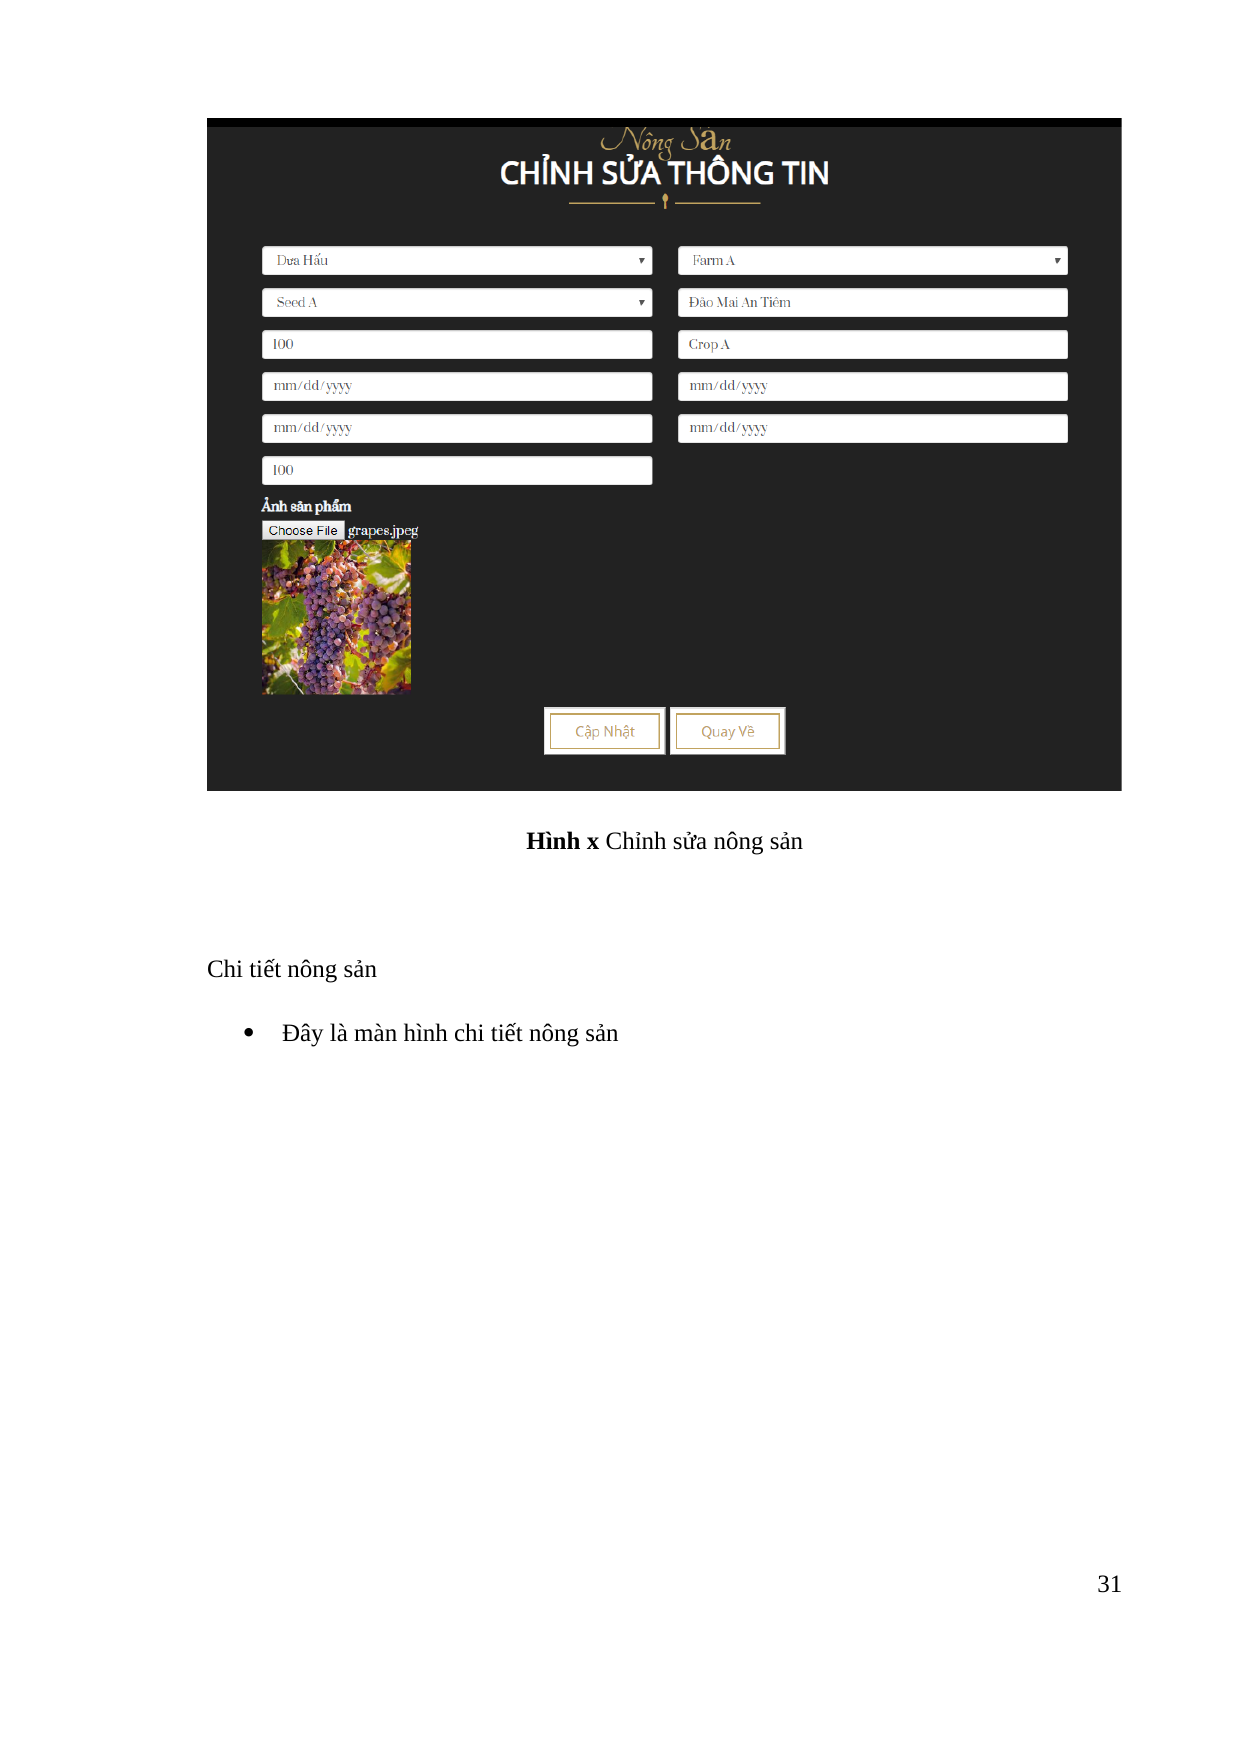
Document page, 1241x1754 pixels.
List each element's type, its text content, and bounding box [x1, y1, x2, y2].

text Hình x Chỉnh sửa nông sản [207, 826, 1122, 855]
list Đây là màn hình chi tiết nông sản [244, 1018, 1122, 1047]
text Chi tiết nông sản [207, 954, 1122, 983]
picture [207, 118, 1122, 791]
